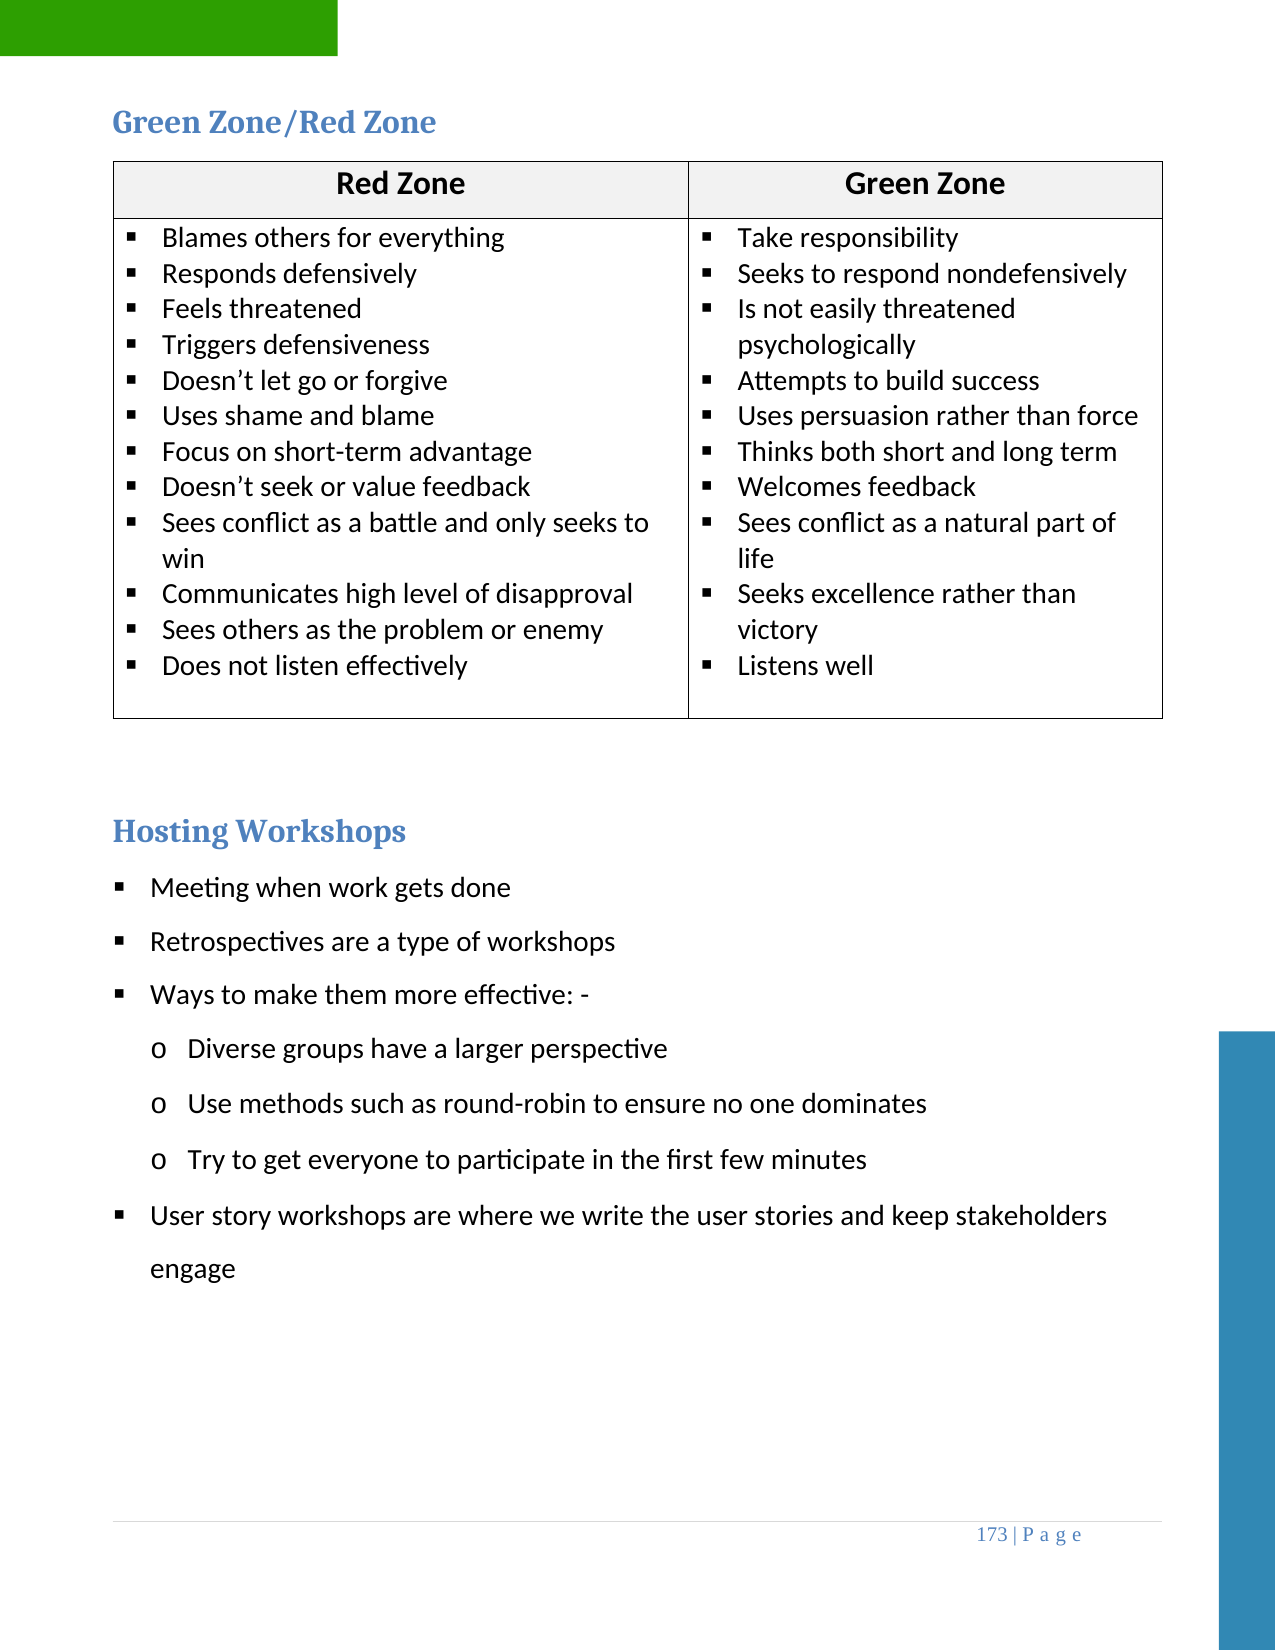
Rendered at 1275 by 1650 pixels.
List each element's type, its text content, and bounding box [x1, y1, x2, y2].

list Try to get everyone to participate in the first few minutes [150, 1141, 1162, 1178]
text Green Zone/Red Zone [112, 104, 1162, 142]
list Use methods such as round-robin to ensure no one dominates [150, 1086, 1162, 1123]
list User story workshops are where we write the user stories and keep stakeholders engage [112, 1197, 1162, 1286]
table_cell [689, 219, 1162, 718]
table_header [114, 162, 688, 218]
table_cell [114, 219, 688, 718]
list Meeting when work gets done [112, 869, 1162, 905]
text Hosting Workshops [112, 812, 1162, 850]
list Retrospectives are a type of workshops [112, 923, 1162, 959]
list Diverse groups have a larger perspective [150, 1030, 1162, 1067]
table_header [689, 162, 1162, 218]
list Ways to make them more effective: - [112, 976, 1162, 1012]
